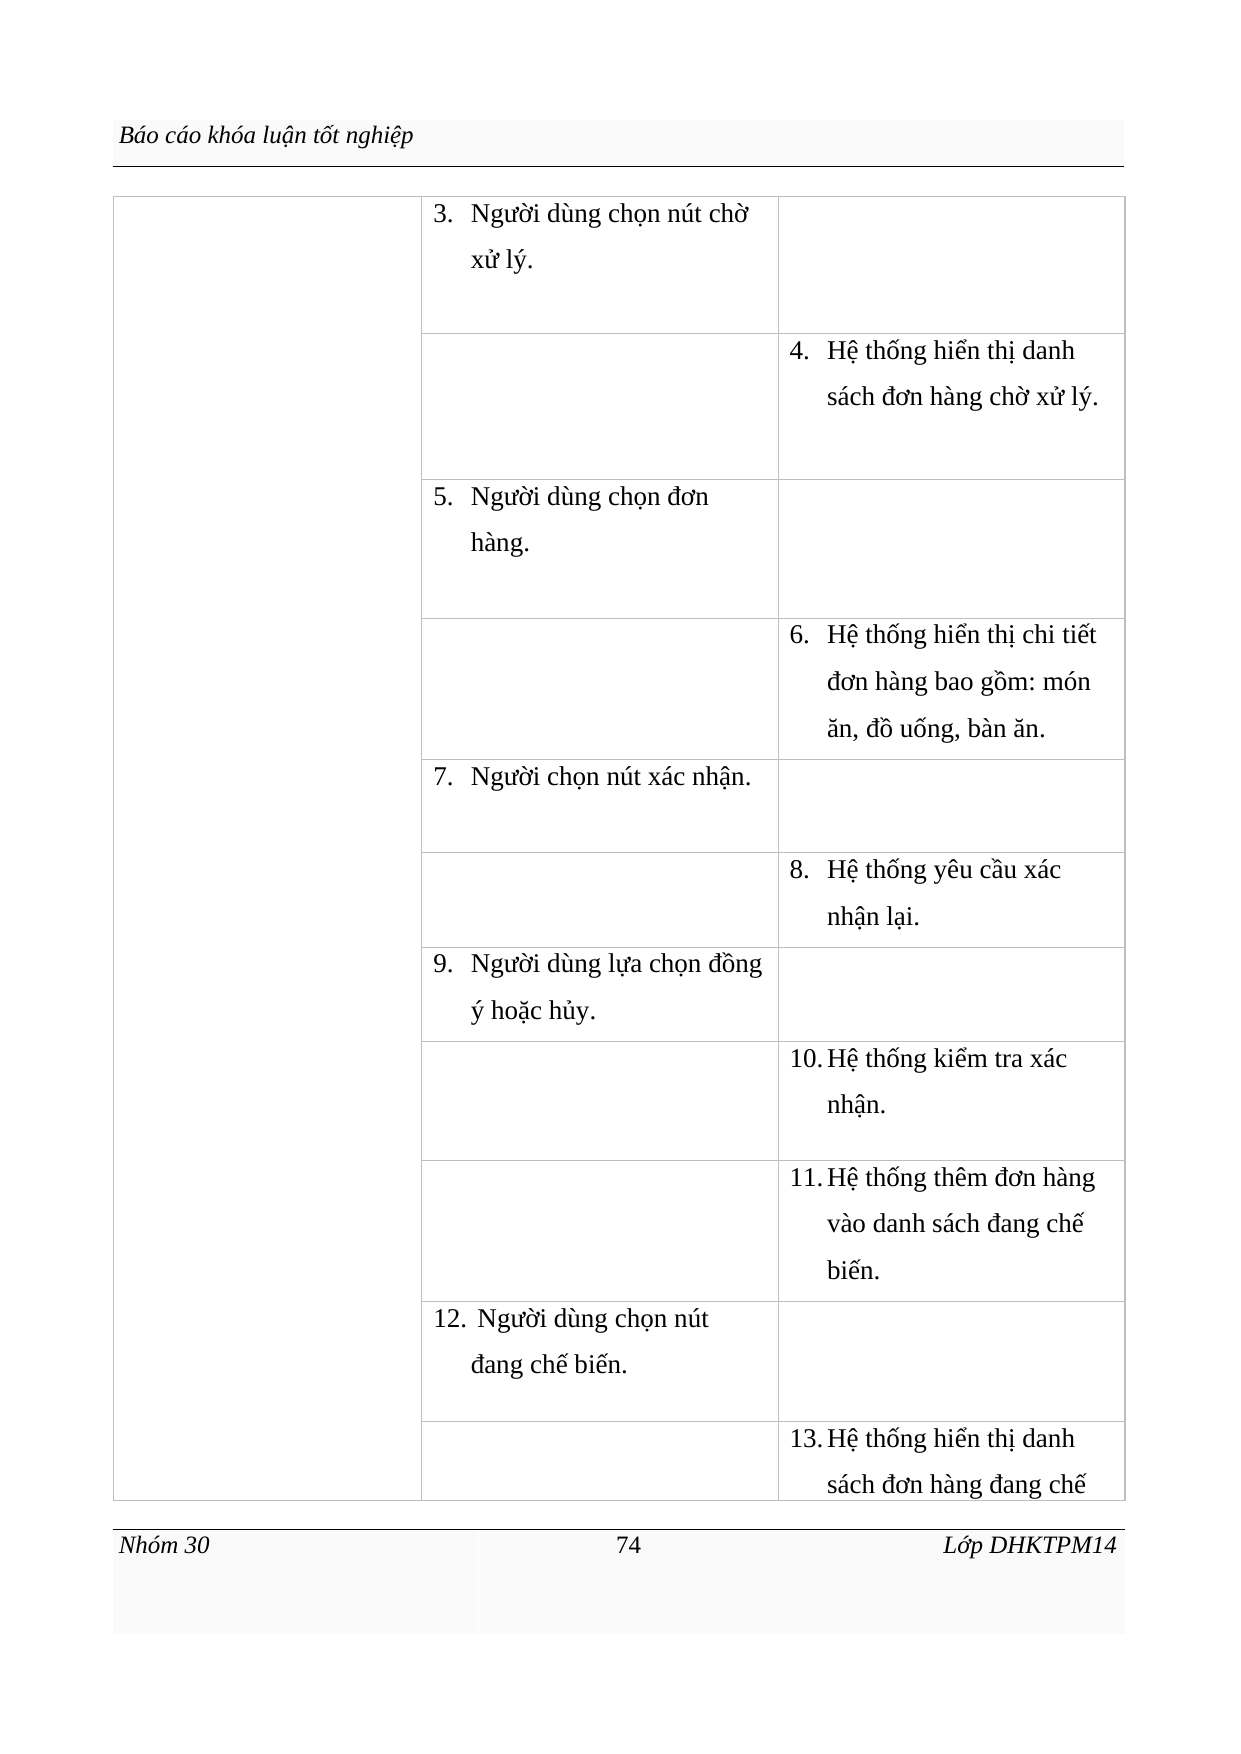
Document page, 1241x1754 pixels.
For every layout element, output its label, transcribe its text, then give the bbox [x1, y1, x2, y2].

table_cell [779, 760, 1124, 852]
table_cell Hệ thống hiển thị danh sách đơn hàng chờ xử lý. [779, 334, 1124, 479]
table_cell Người chọn nút xác nhận. [422, 760, 778, 852]
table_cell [779, 1422, 1124, 1500]
table_cell [779, 948, 1124, 1041]
table_cell Người dùng lựa chọn đồng ý hoặc hủy. [422, 948, 778, 1041]
table_cell Hệ thống thêm đơn hàng vào danh sách đang chế biến. [779, 1161, 1124, 1301]
table_cell Hệ thống kiểm tra xác nhận. [779, 1042, 1124, 1160]
table_cell [779, 480, 1124, 617]
table_cell Người dùng chọn đơn hàng. [422, 480, 778, 617]
table_cell [422, 334, 778, 479]
table_cell [422, 619, 778, 758]
table_cell Hệ thống yêu cầu xác nhận lại. [779, 853, 1124, 947]
table_cell [779, 197, 1124, 333]
table_cell [779, 1302, 1124, 1421]
table_cell [422, 1042, 778, 1160]
table_cell [422, 1161, 778, 1301]
table_cell [422, 1422, 778, 1500]
table_cell Hệ thống hiển thị chi tiết đơn hàng bao gồm: món ăn, đồ uống, bàn ăn. [779, 619, 1124, 758]
table_cell Người dùng chọn nút đang chế biến. [422, 1302, 778, 1421]
table_cell Người dùng chọn nút chờ xử lý. [422, 197, 778, 333]
table_cell [422, 853, 778, 947]
